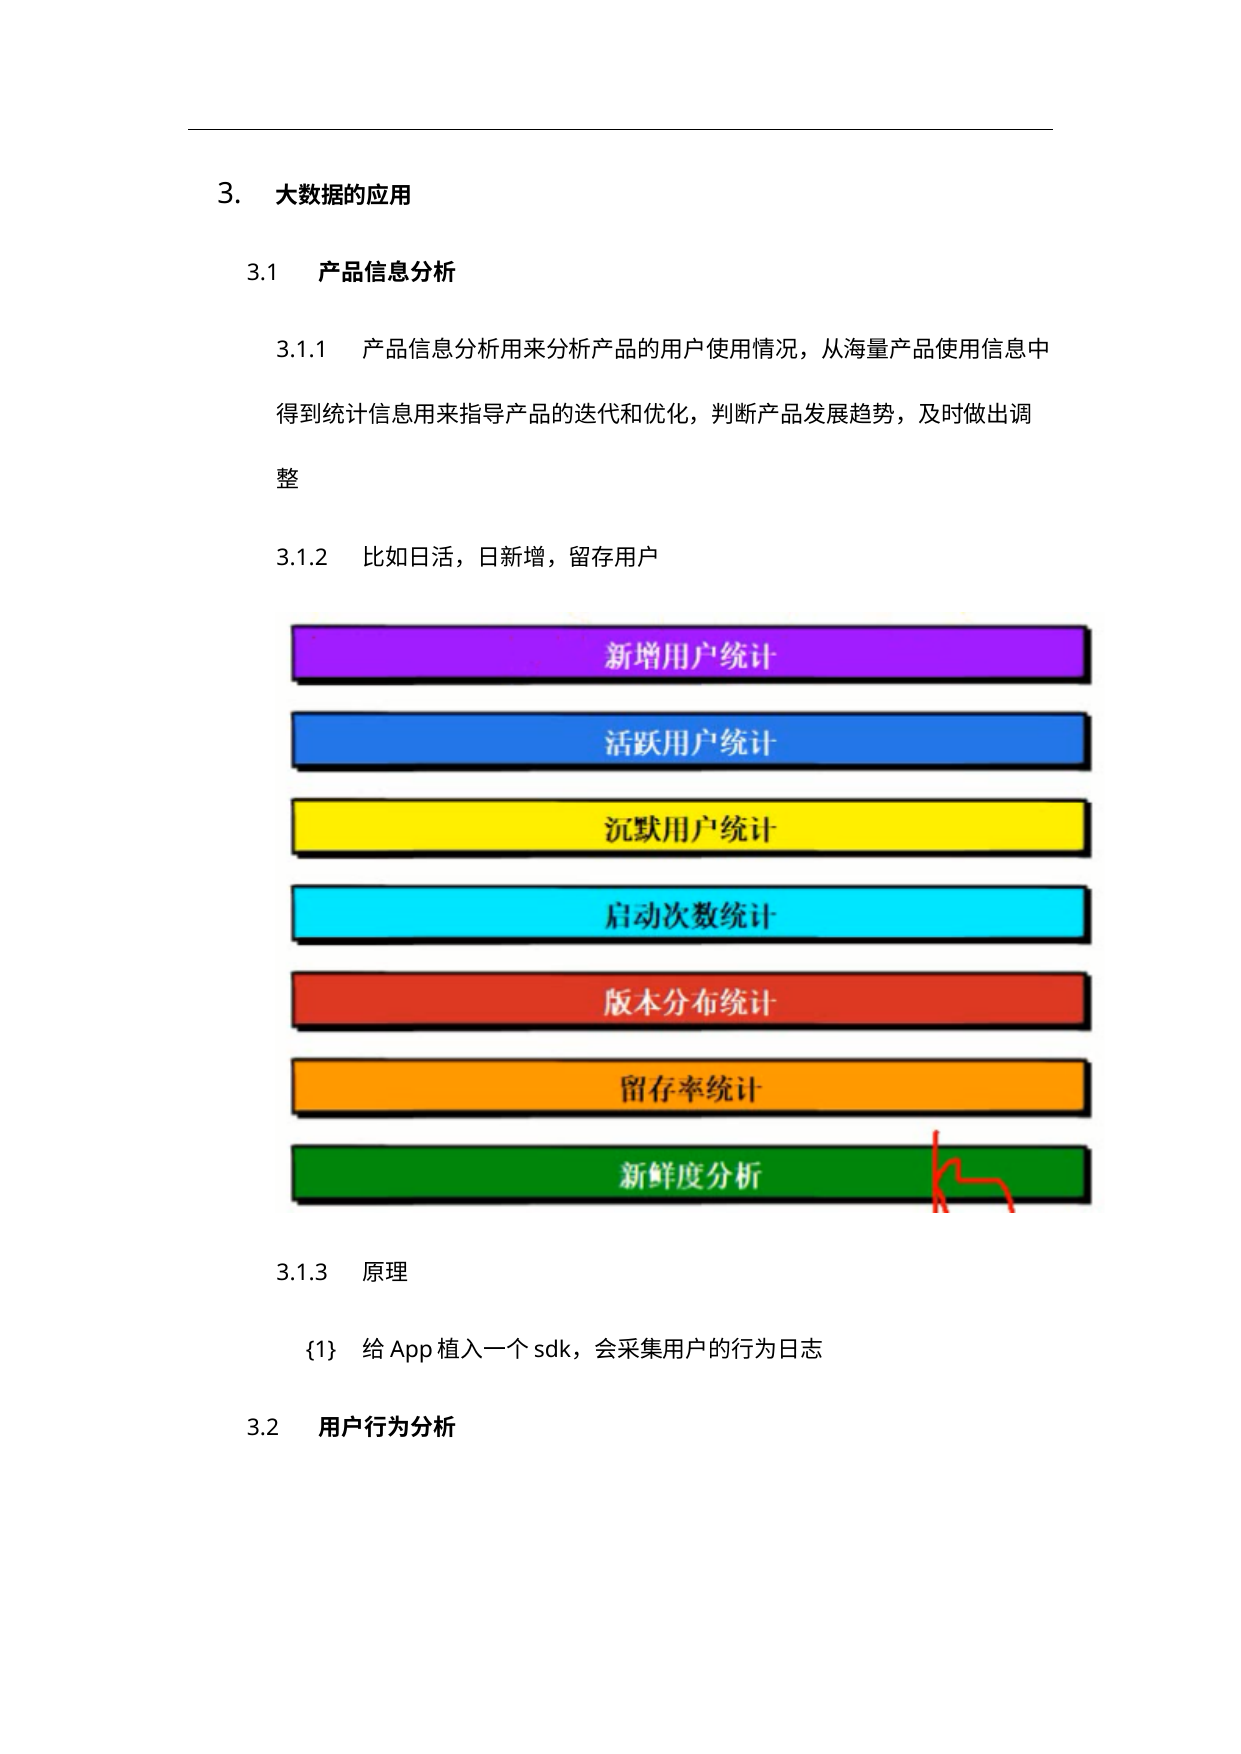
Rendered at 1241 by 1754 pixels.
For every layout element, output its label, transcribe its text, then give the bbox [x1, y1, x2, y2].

picture [275, 612, 1105, 1213]
subtitle 给App植入一个sdk，会采集用户的行为日志 [306, 1315, 1053, 1380]
subtitle 原理 [276, 1237, 1053, 1302]
subtitle 用户行为分析 [247, 1392, 1053, 1457]
subtitle 产品信息分析 [247, 237, 1053, 302]
subtitle 产品信息分析用来分析产品的用户使用情况，从海量产品使用信息中得到统计信息用来指导产品的迭代和优化，判断产品发展趋势，及时做出调整 [276, 315, 1053, 510]
subtitle 比如日活，日新增，留存用户 [276, 522, 1053, 587]
subtitle 大数据的应用 [217, 160, 1053, 225]
